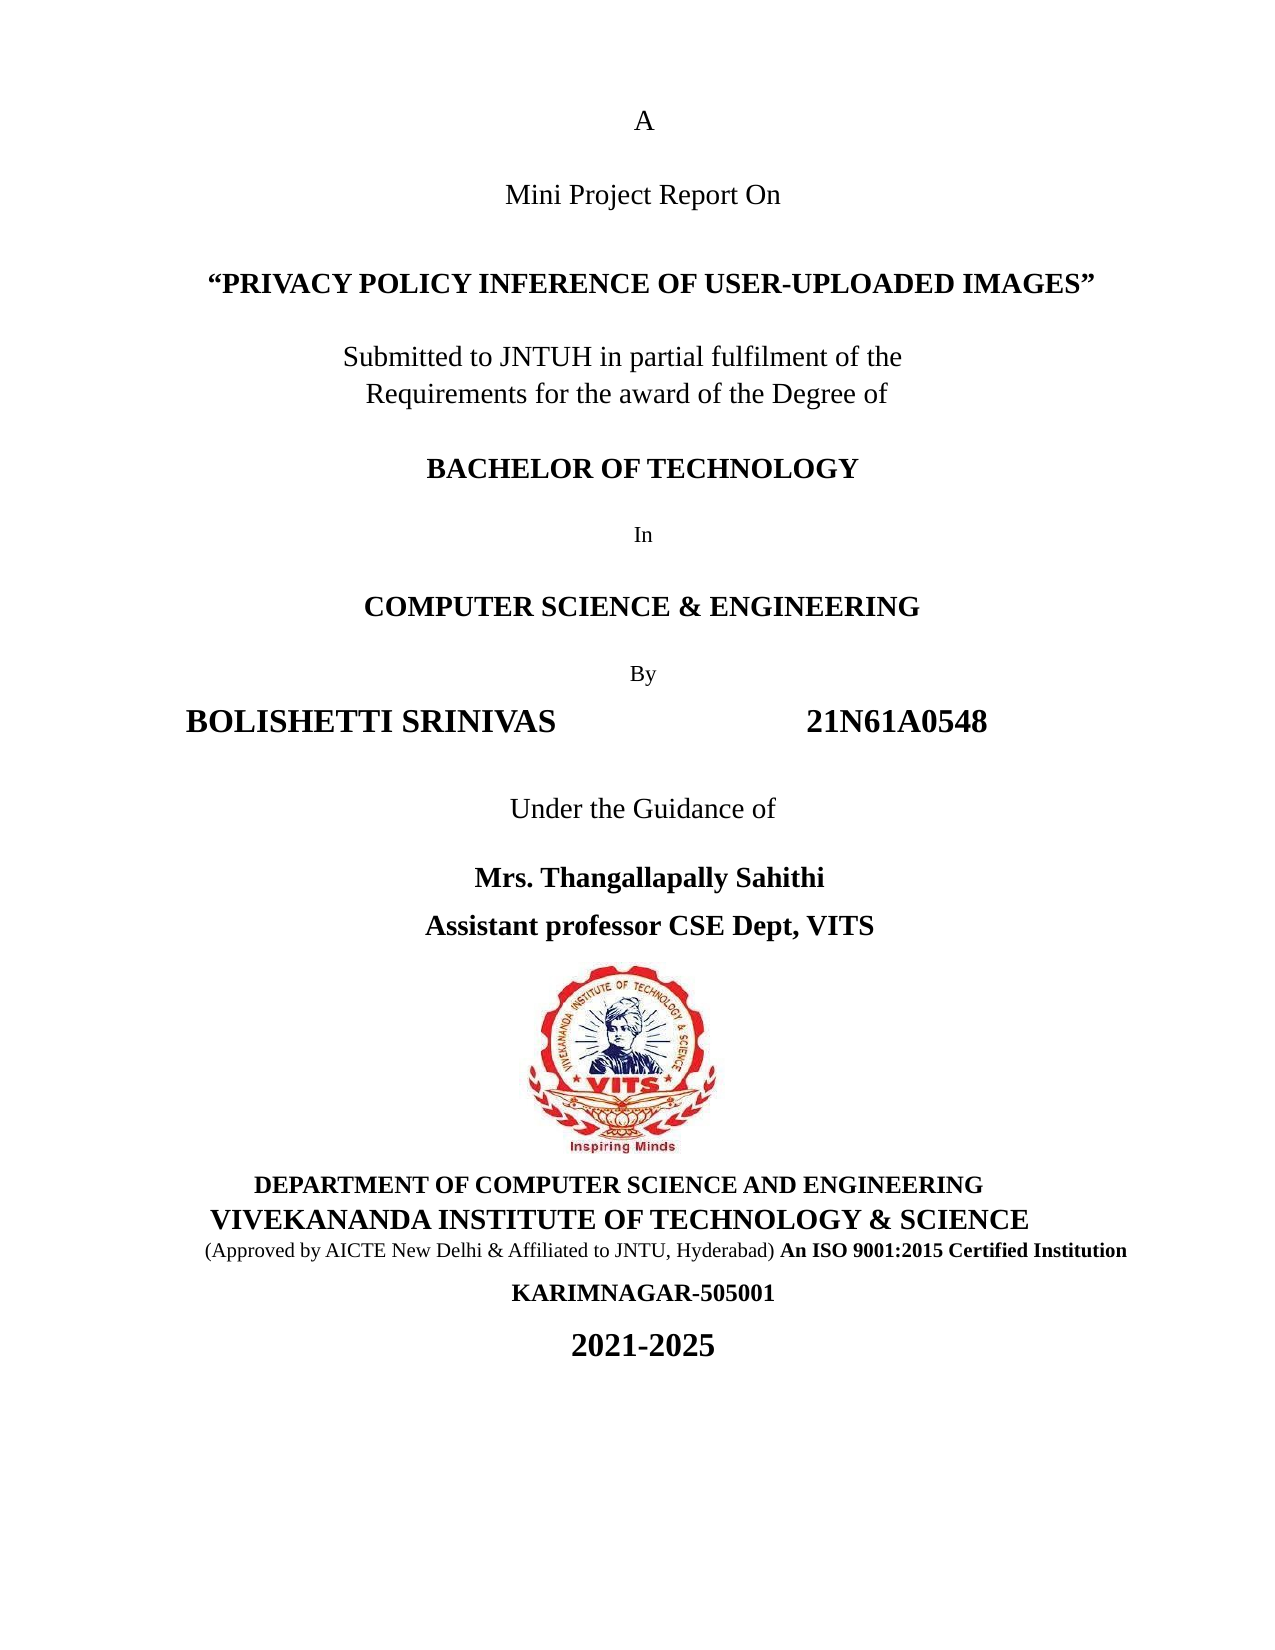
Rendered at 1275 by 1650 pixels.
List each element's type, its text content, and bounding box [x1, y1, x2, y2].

text Mini Project Report On [225, 177, 1061, 211]
text BOLISHETTI SRINIVAS 21N61A0548 [134, 701, 1151, 739]
text Submitted to JNTUH in partial fulfilment of the [225, 339, 1020, 373]
text A [225, 103, 1063, 137]
text Mrs. Thangallapally Sahithi [147, 860, 1152, 894]
text 2021-2025 [136, 1325, 1150, 1363]
text KARIMNAGAR-505001 [463, 1278, 823, 1307]
text BACHELOR OF TECHNOLOGY [135, 451, 1150, 485]
text (Approved by AICTE New Delhi & Affiliated to JNTU, Hyderabad) An ISO 9001:2015 Certified Institution [133, 1238, 1127, 1262]
text In [134, 521, 1152, 548]
text Requirements for the award of the Degree of [225, 377, 1028, 410]
text “PRIVACY POLICY INFERENCE OF USER-UPLOADED IMAGES” [134, 266, 1152, 300]
text By [134, 659, 1151, 686]
text COMPUTER SCIENCE & ENGINEERING [135, 589, 1149, 623]
text DEPARTMENT OF COMPUTER SCIENCE AND ENGINEERING VIVEKANANDA INSTITUTE OF TECHNOLOGY & SCIENCE [210, 1170, 1152, 1235]
text Assistant professor CSE Dept, VITS [147, 908, 1152, 942]
picture [519, 962, 725, 1154]
text Under the Guidance of [225, 791, 1061, 825]
